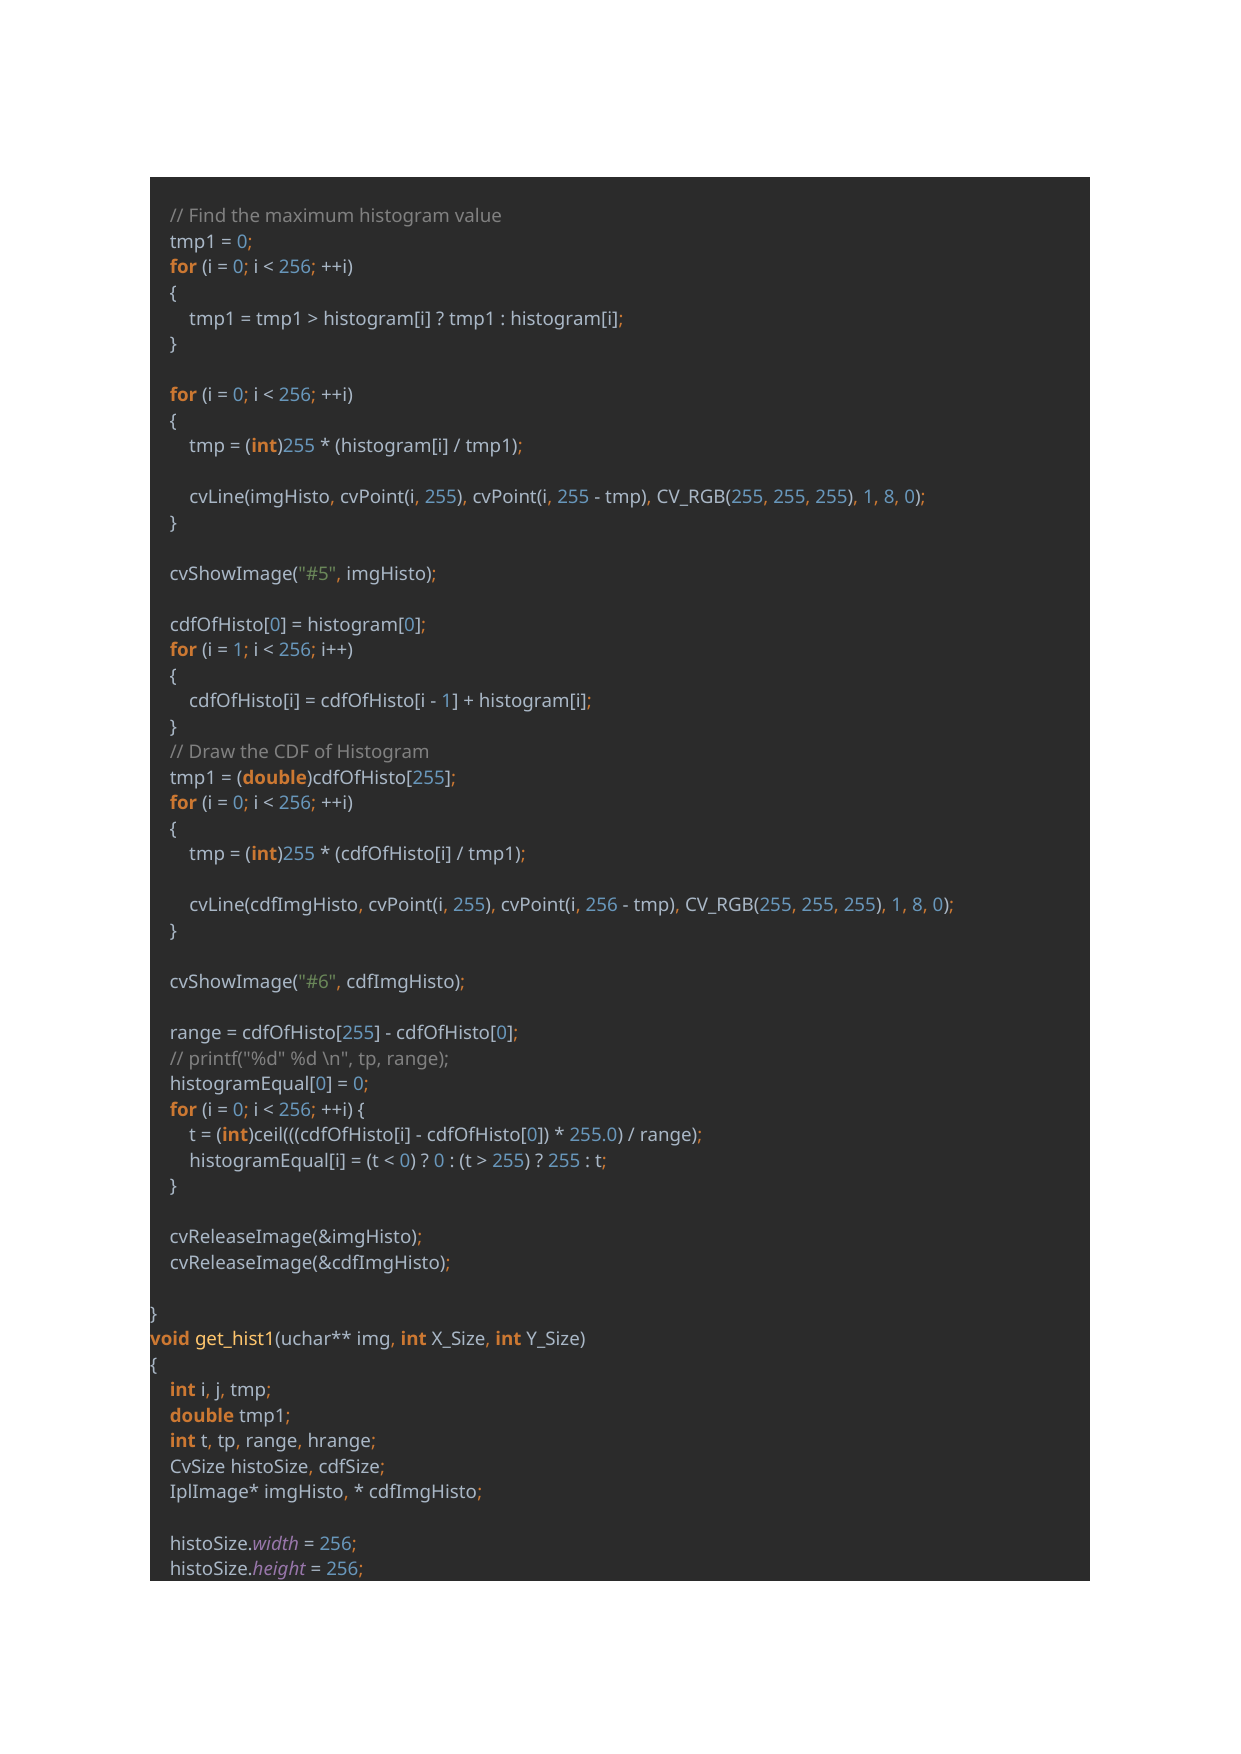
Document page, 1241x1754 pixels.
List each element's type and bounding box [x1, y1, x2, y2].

text [150, 177, 1090, 1581]
